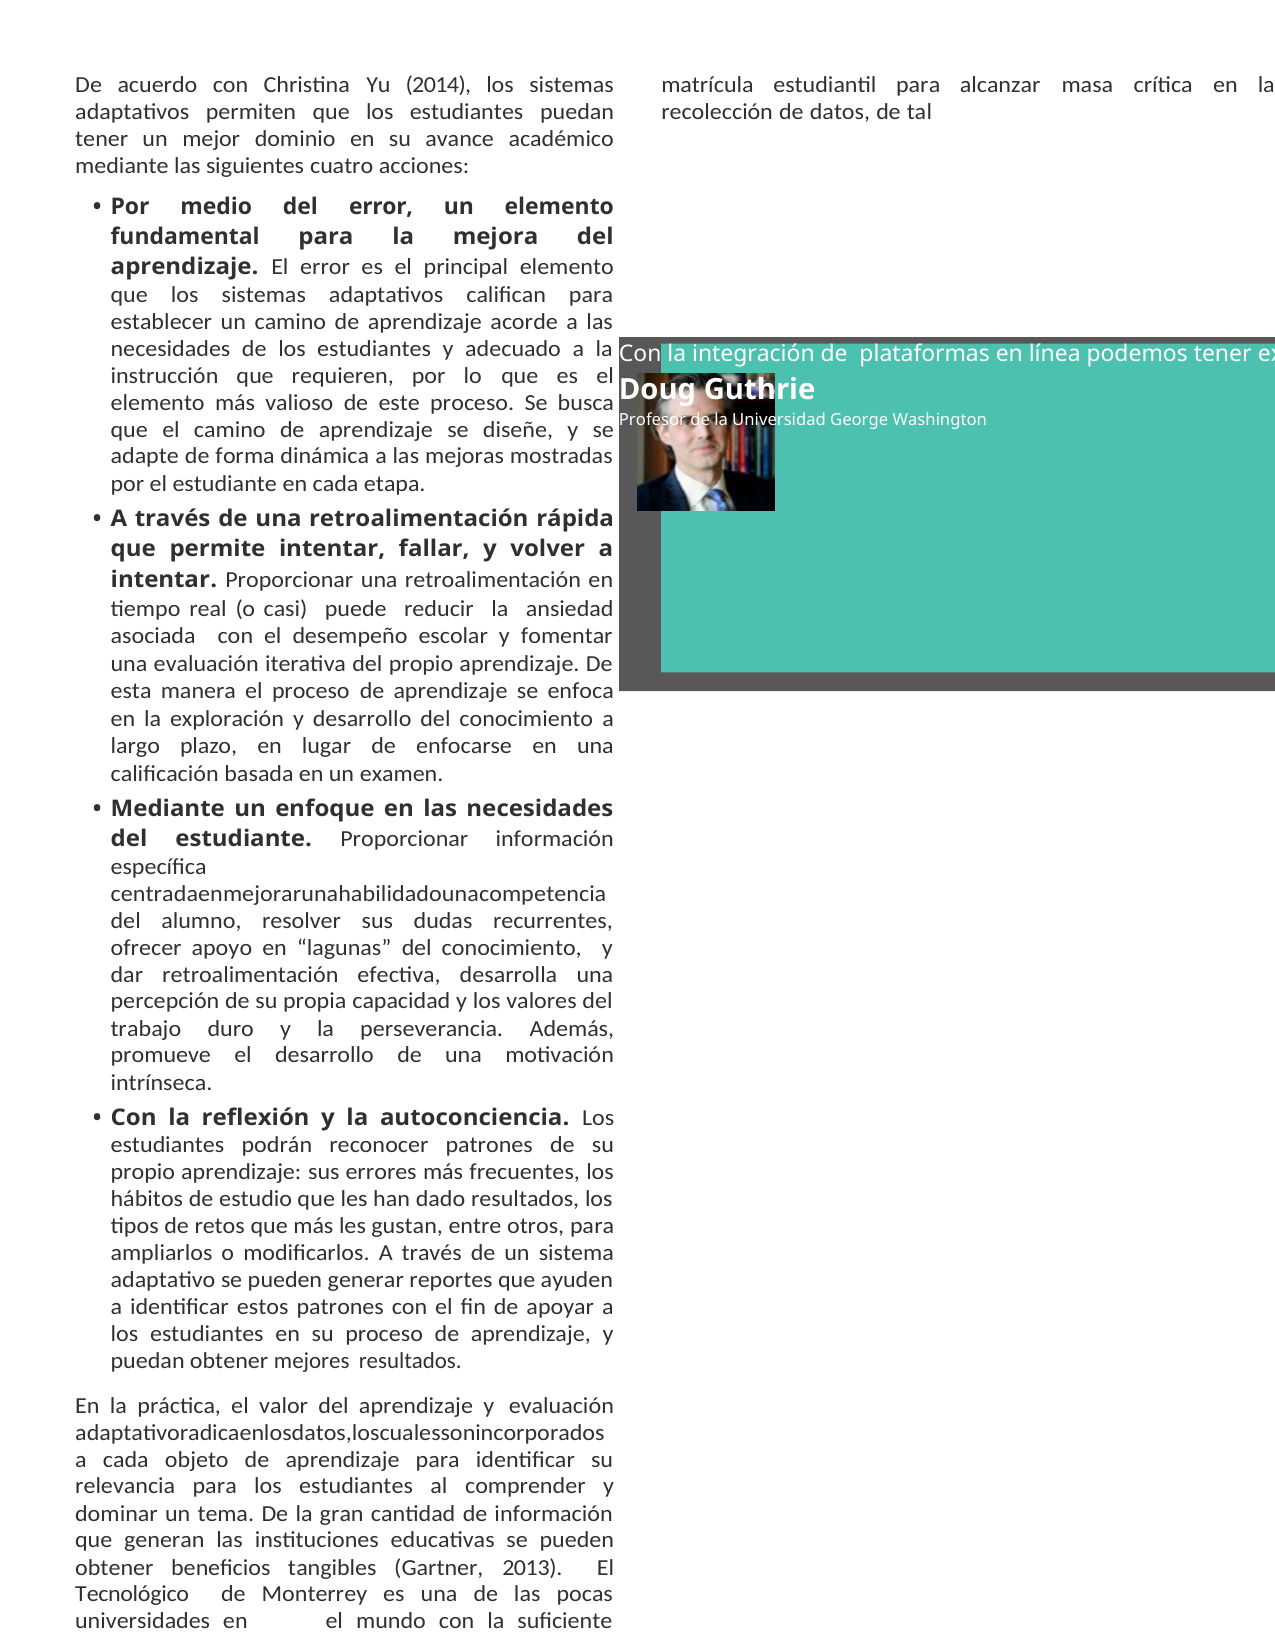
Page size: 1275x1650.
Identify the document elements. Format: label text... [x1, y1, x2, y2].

list Con la reflexión y la autoconciencia. Los estudiantes podrán reconocer patrones de su propio aprendizaje: sus errores más frecuentes, los hábitos de estudio que les han dado resultados, los tipos de retos que más les gustan, entre otros, para ampliarlos o modificarlos. A través de un sistema adaptativo se pueden generar reportes que ayuden a identificar estos patrones con el fin de apoyar a los estudiantes en su proceso de aprendizaje, y puedan obtener mejores resultados. [93, 1101, 614, 1374]
text En la práctica, el valor del aprendizaje y evaluación adaptativoradicaenlosdatos,loscualessonincorporados a cada objeto de aprendizaje para identificar su relevancia para los estudiantes al comprender y dominar un tema. De la gran cantidad de información que generan las instituciones educativas se pueden obtener beneficios tangibles (Gartner, 2013). El Tecnológico de Monterrey es una de las pocas universidades en el mundo con la suficiente matrícula estudiantil para alcanzar masa crítica en la recolección de datos, de tal [75, 1392, 614, 1634]
text En la práctica, el valor del aprendizaje y evaluación adaptativoradicaenlosdatos,loscualessonincorporados a cada objeto de aprendizaje para identificar su relevancia para los estudiantes al comprender y dominar un tema. De la gran cantidad de información que generan las instituciones educativas se pueden obtener beneficios tangibles (Gartner, 2013). El Tecnológico de Monterrey es una de las pocas universidades en el mundo con la suficiente matrícula estudiantil para alcanzar masa crítica en la recolección de datos, de tal [661, 71, 1275, 125]
list A través de una retroalimentación rápida que permite intentar, fallar, y volver a intentar. Proporcionar una retroalimentación en tiempo real (o casi) puede reducir la ansiedad asociada con el desempeño escolar y fomentar una evaluación iterativa del propio aprendizaje. De esta manera el proceso de aprendizaje se enfoca en la exploración y desarrollo del conocimiento a largo plazo, en lugar de enfocarse en una calificación basada en un examen. [93, 502, 614, 787]
text De acuerdo con Christina Yu (2014), los sistemas adaptativos permiten que los estudiantes puedan tener un mejor dominio en su avance académico mediante las siguientes cuatro acciones: [75, 71, 614, 179]
list Por medio del error, un elemento fundamental para la mejora del aprendizaje. El error es el principal elemento que los sistemas adaptativos califican para establecer un camino de aprendizaje acorde a las necesidades de los estudiantes y adecuado a la instrucción que requieren, por lo que es el elemento más valioso de este proceso. Se busca que el camino de aprendizaje se diseñe, y se adapte de forma dinámica a las mejoras mostradas por el estudiante en cada etapa. [93, 191, 614, 497]
list Mediante un enfoque en las necesidades del estudiante. Proporcionar información específica centradaenmejorarunahabilidadounacompetencia del alumno, resolver sus dudas recurrentes, ofrecer apoyo en “lagunas” del conocimiento, y dar retroalimentación efectiva, desarrolla una percepción de su propia capacidad y los valores del trabajo duro y la perseverancia. Además, promueve el desarrollo de una motivación intrínseca. [93, 793, 614, 1096]
picture [637, 373, 775, 511]
